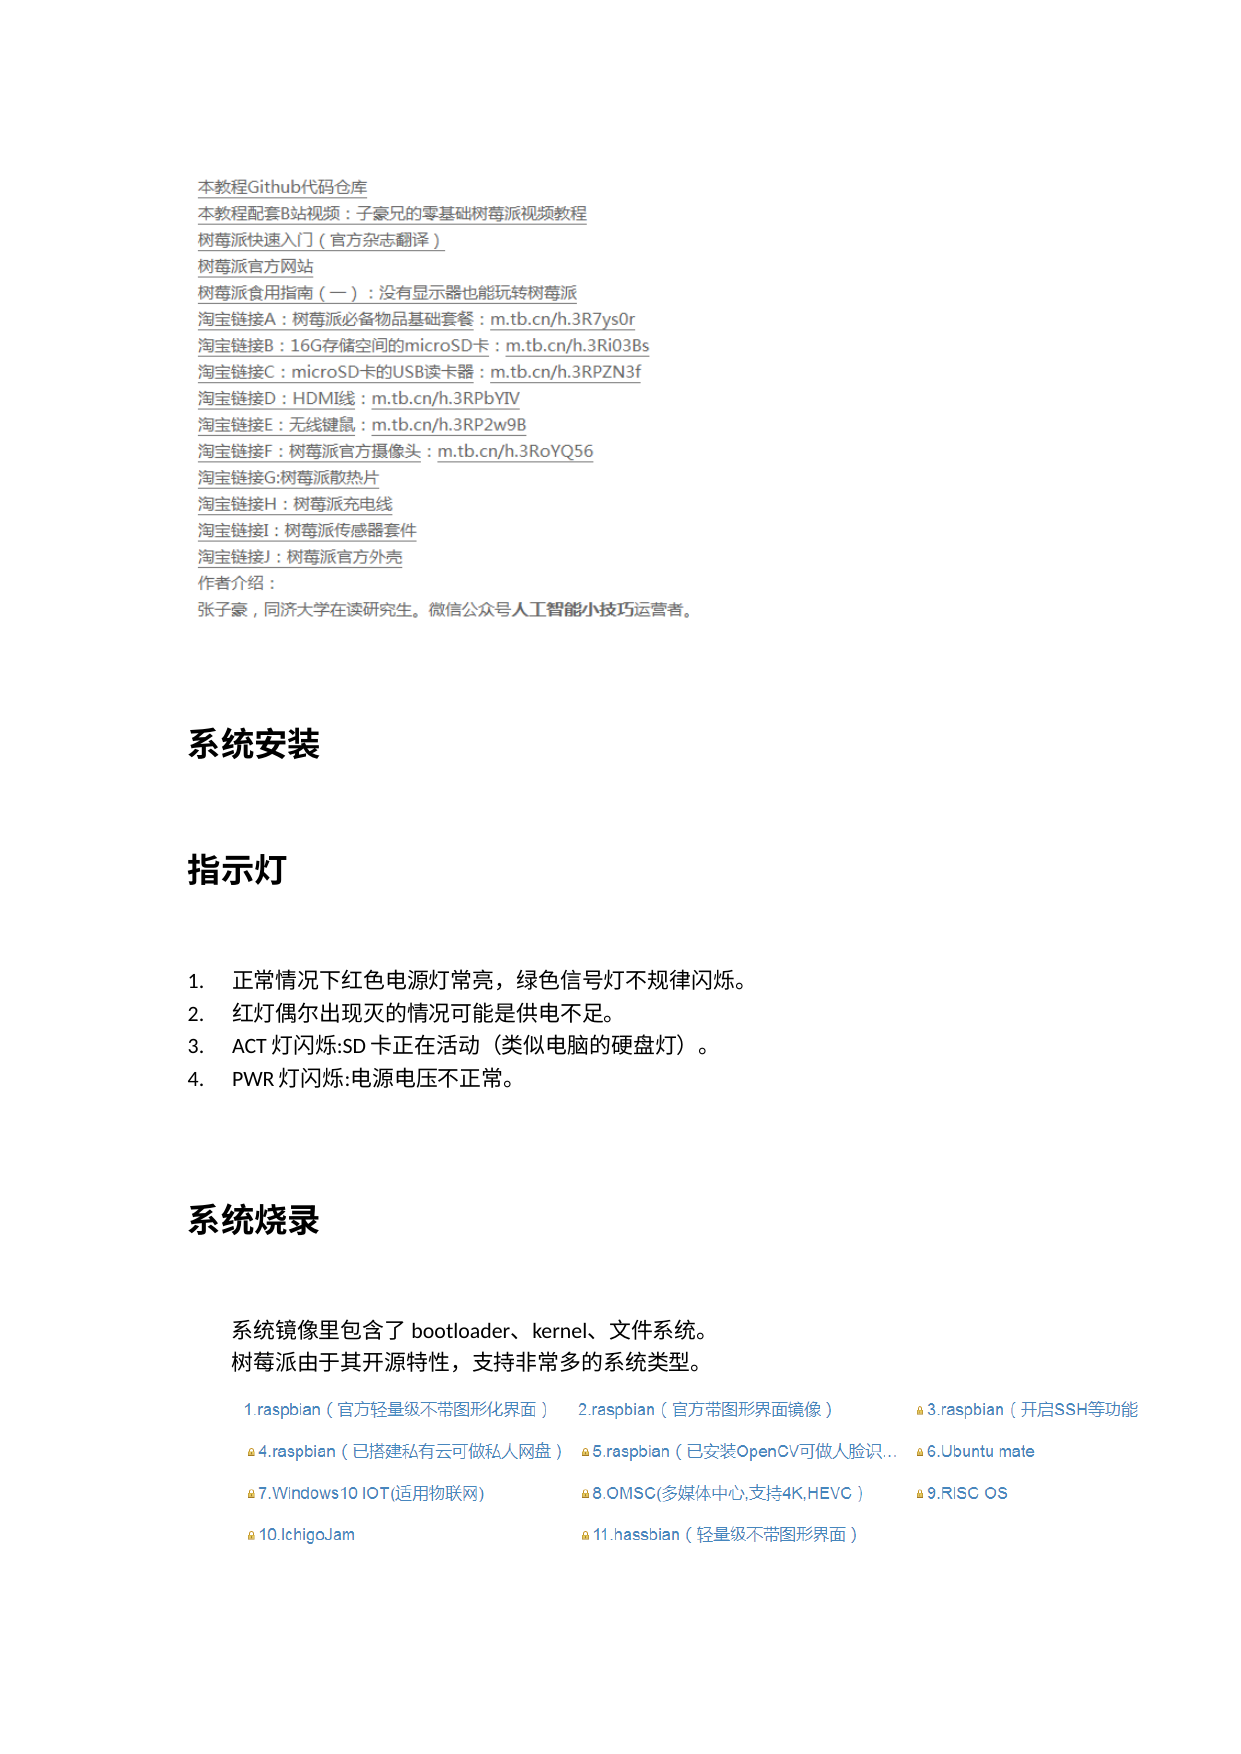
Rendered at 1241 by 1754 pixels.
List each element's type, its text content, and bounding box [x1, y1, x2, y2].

subtitle 系统安装 [187, 709, 1053, 774]
list PWR灯闪烁:电源电压不正常。 [187, 1061, 1053, 1093]
list ACT灯闪烁:SD卡正在活动（类似电脑的硬盘灯）。 [187, 1028, 1053, 1061]
subtitle 系统烧录 [187, 1185, 1053, 1250]
text 树莓派由于其开源特性，支持非常多的系统类型。 [187, 1345, 1053, 1377]
text 系统镜像里包含了 bootloader、kernel、文件系统。 [187, 1312, 1053, 1345]
picture [231, 1377, 1140, 1564]
list 正常情况下红色电源灯常亮，绿色信号灯不规律闪烁。 [187, 963, 1053, 996]
list 红灯偶尔出现灭的情况可能是供电不足。 [187, 996, 1053, 1028]
picture [187, 162, 700, 622]
subtitle 指示灯 [187, 836, 1053, 901]
